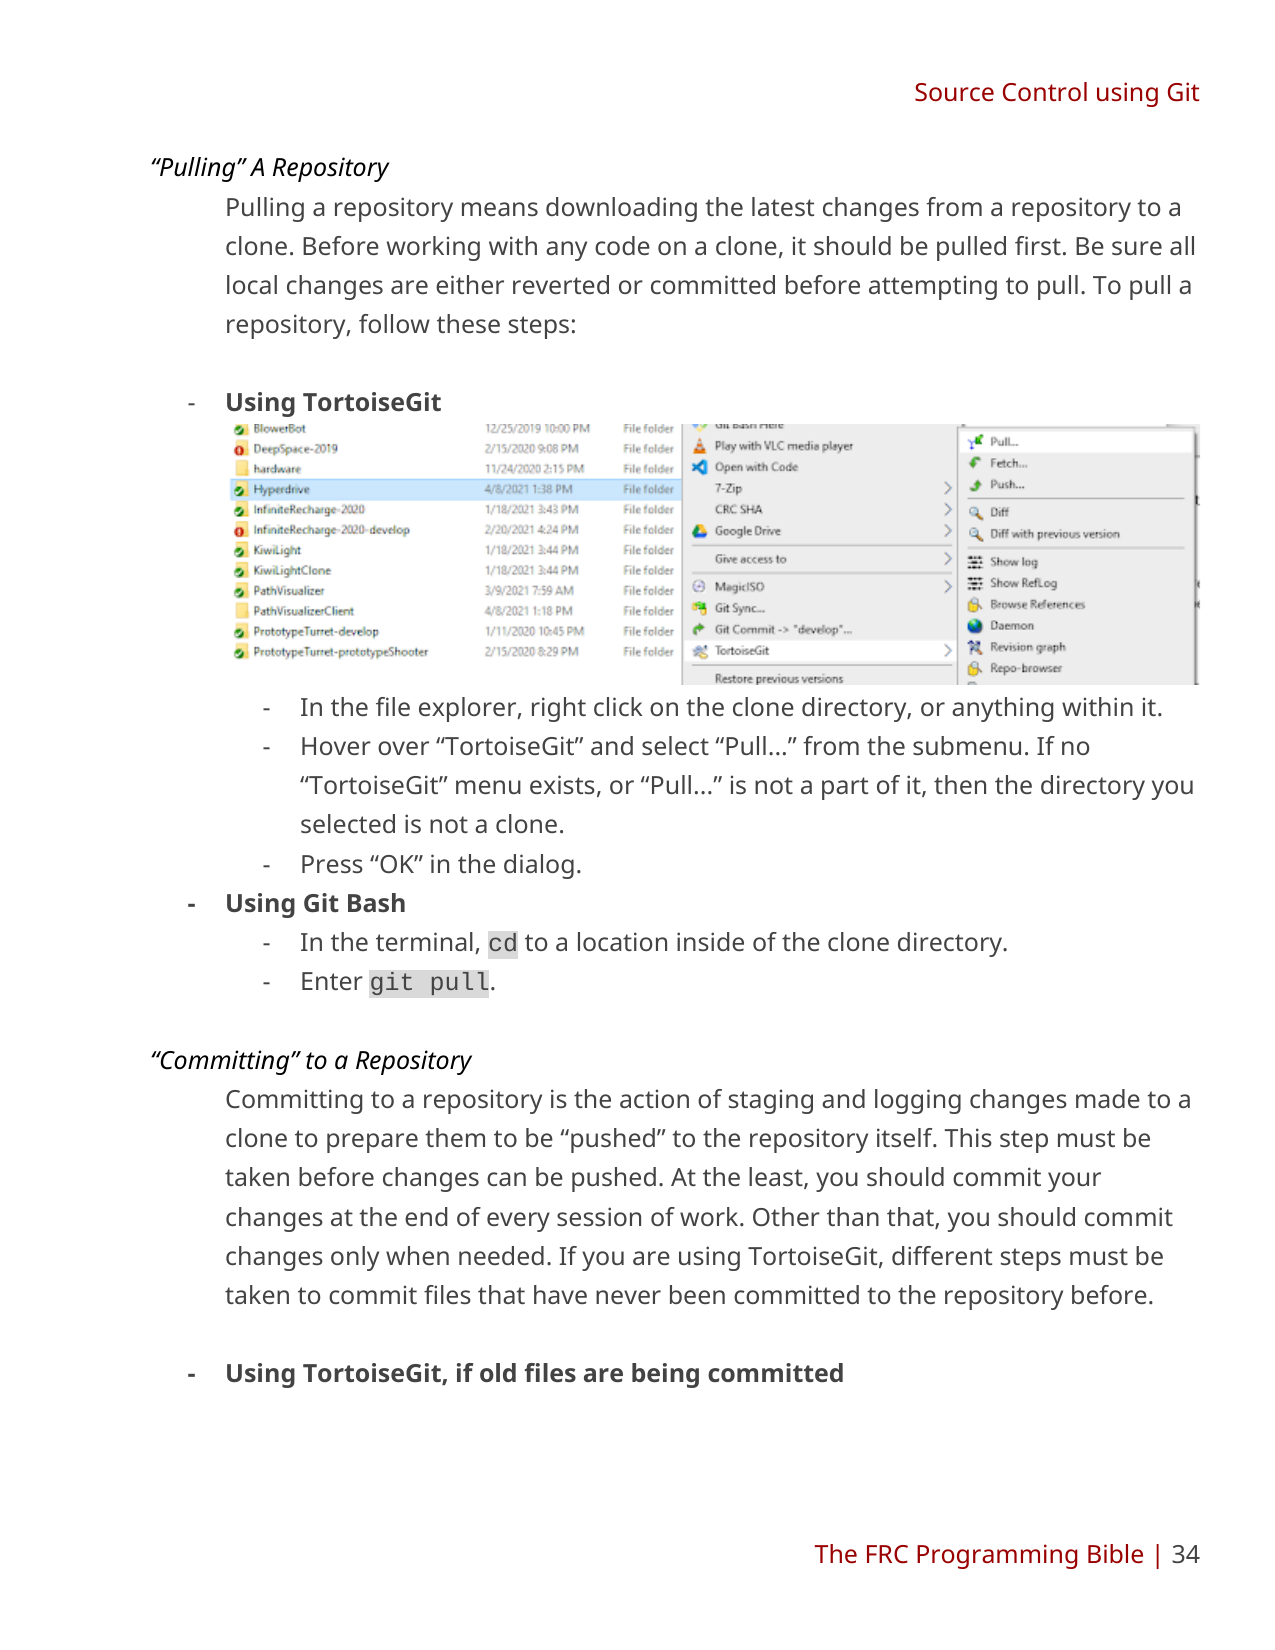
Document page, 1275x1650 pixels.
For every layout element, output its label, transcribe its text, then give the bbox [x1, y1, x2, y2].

text Committing to a repository is the action of staging and logging changes made to a clone to prepare them to be “pushed” to the repository itself. This step must be taken before changes can be pushed. At the least, you should commit your changes at the end of every session of work. Other than that, you should commit changes only when needed. If you are using TortoiseGit, different steps must be taken to commit files that have never been committed to the repository before. [225, 1082, 1200, 1312]
list In the file explorer, right click on the clone directory, or anything within it. [262, 690, 1200, 724]
list Using TortoiseGit, if old files are being committed [187, 1356, 1200, 1390]
list Enter git pull. [262, 964, 1200, 998]
list Hover over “TortoiseGit” and select “Pull...” from the submenu. If no “TortoiseGit” menu exists, or “Pull...” is not a part of it, then the directory you selected is not a clone. [262, 729, 1200, 841]
subtitle “Committing” to a Repository [75, 1043, 1200, 1077]
picture [225, 424, 1200, 685]
text Pulling a repository means downloading the latest changes from a repository to a clone. Before working with any code on a clone, it should be pulled first. Be sure all local changes are either reverted or committed before attempting to pull. To pull a repository, follow these steps: [225, 189, 1200, 341]
list In the terminal, cd to a location inside of the clone directory. [262, 925, 1200, 959]
subtitle “Pulling” A Repository [75, 150, 1200, 184]
list Press “OK” in the dialog. [262, 846, 1200, 880]
list Using Git Bash [187, 886, 1200, 919]
